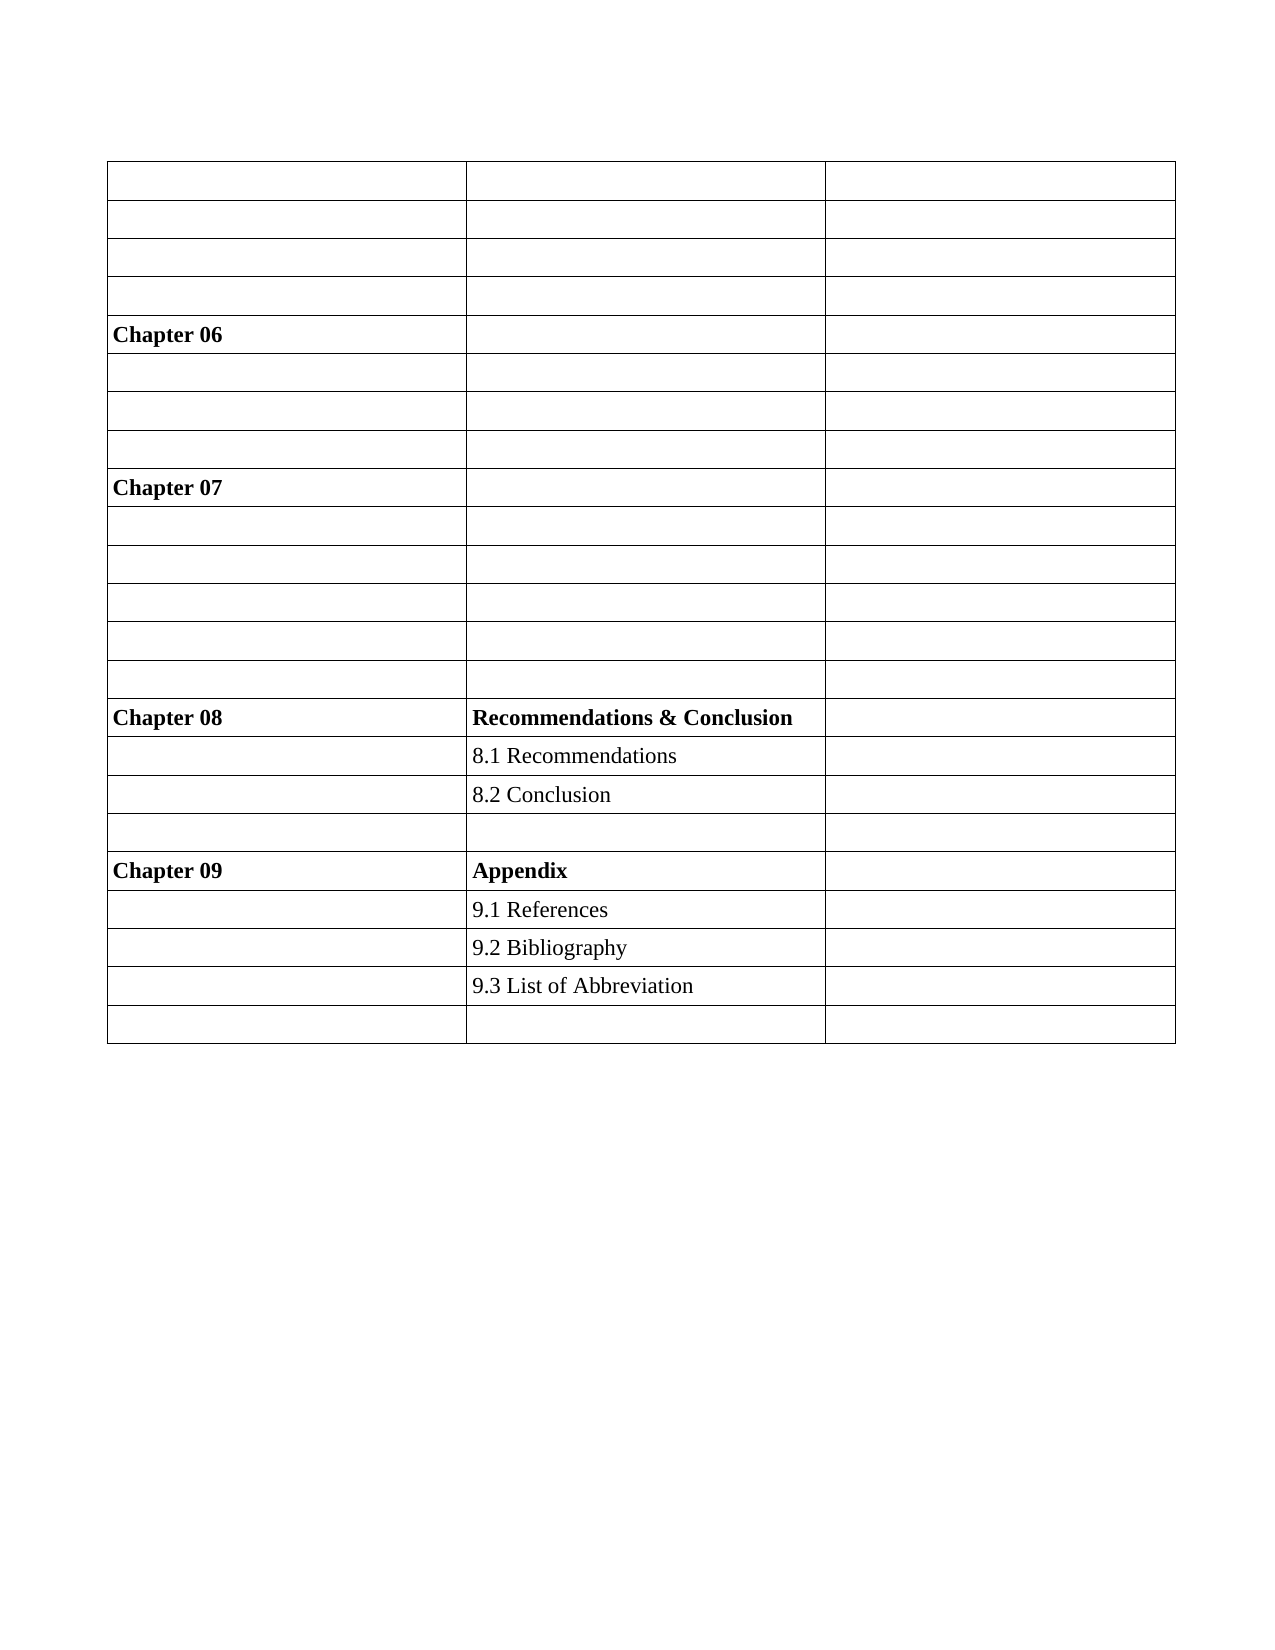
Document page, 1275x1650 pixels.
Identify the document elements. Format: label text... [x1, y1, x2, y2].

table_cell 9.2 Bibliography [467, 929, 825, 966]
table_cell [826, 584, 1175, 621]
table_cell [826, 814, 1175, 851]
table_cell [108, 1006, 466, 1043]
table_cell [108, 392, 466, 429]
table_cell [108, 929, 466, 966]
table_cell [826, 431, 1175, 468]
table_cell Chapter 08 [108, 699, 466, 736]
table_cell [826, 699, 1175, 736]
table_cell [467, 469, 825, 506]
table_cell [467, 622, 825, 659]
table_cell [467, 392, 825, 429]
table_cell [108, 201, 466, 238]
table_cell [826, 776, 1175, 813]
table_cell [108, 814, 466, 851]
table_cell [826, 661, 1175, 698]
table_cell [467, 814, 825, 851]
table_cell [826, 392, 1175, 429]
table_cell [108, 737, 466, 774]
table_cell [108, 354, 466, 391]
table_cell 8.1 Recommendations [467, 737, 825, 774]
table_cell [826, 469, 1175, 506]
table_cell [826, 622, 1175, 659]
table_cell [826, 967, 1175, 1004]
table_cell [467, 316, 825, 353]
table_cell [826, 929, 1175, 966]
table_cell [826, 162, 1175, 199]
table_cell [826, 891, 1175, 928]
table_cell 8.2 Conclusion [467, 776, 825, 813]
table_cell [467, 354, 825, 391]
table_cell [108, 891, 466, 928]
table_cell [108, 239, 466, 276]
table_cell [108, 277, 466, 314]
table_cell [108, 162, 466, 199]
table_cell [826, 201, 1175, 238]
table_cell [108, 661, 466, 698]
table_cell [467, 661, 825, 698]
table_cell [467, 584, 825, 621]
table_cell [467, 277, 825, 314]
table_cell [467, 431, 825, 468]
table_cell [826, 354, 1175, 391]
table_cell [826, 737, 1175, 774]
table_cell [467, 507, 825, 544]
table_cell 9.1 References [467, 891, 825, 928]
table_cell Chapter 07 [108, 469, 466, 506]
table_cell [826, 507, 1175, 544]
table_cell [467, 546, 825, 583]
table_cell 9.3 List of Abbreviation [467, 967, 825, 1004]
table_cell [108, 431, 466, 468]
table_cell [826, 852, 1175, 889]
table_cell [108, 622, 466, 659]
table_cell Appendix [467, 852, 825, 889]
table_cell [108, 546, 466, 583]
table_cell [826, 1006, 1175, 1043]
table_cell [108, 584, 466, 621]
table_cell [467, 1006, 825, 1043]
table_cell [467, 162, 825, 199]
table_cell [467, 201, 825, 238]
table_cell [826, 316, 1175, 353]
table_cell [108, 776, 466, 813]
table_cell [826, 239, 1175, 276]
table_cell [108, 967, 466, 1004]
table_cell [108, 507, 466, 544]
table_cell Recommendations & Conclusion [467, 699, 825, 736]
table_cell [826, 546, 1175, 583]
table_cell [826, 277, 1175, 314]
table_cell [467, 239, 825, 276]
table_cell Chapter 09 [108, 852, 466, 889]
table_cell Chapter 06 [108, 316, 466, 353]
